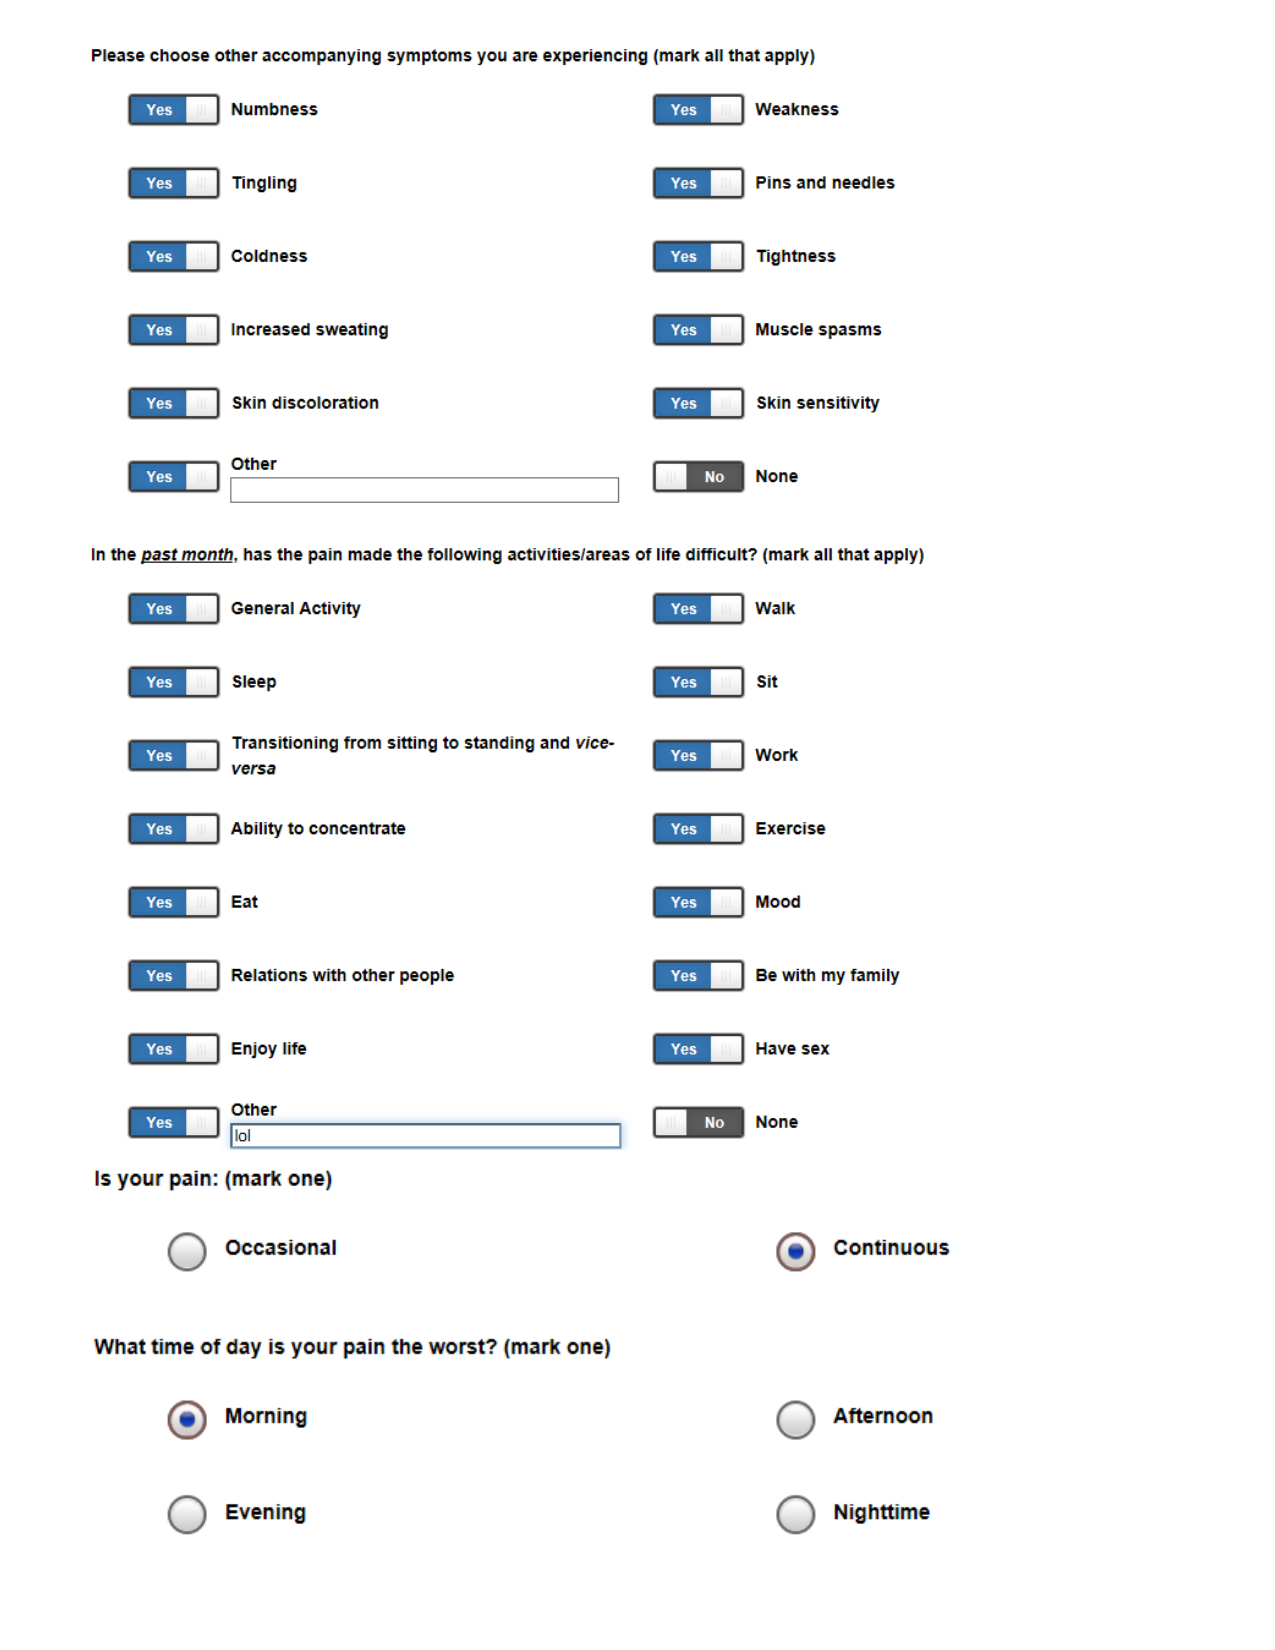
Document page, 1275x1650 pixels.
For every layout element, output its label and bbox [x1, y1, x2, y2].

picture [75, 1153, 1050, 1563]
picture [75, 37, 1050, 1150]
